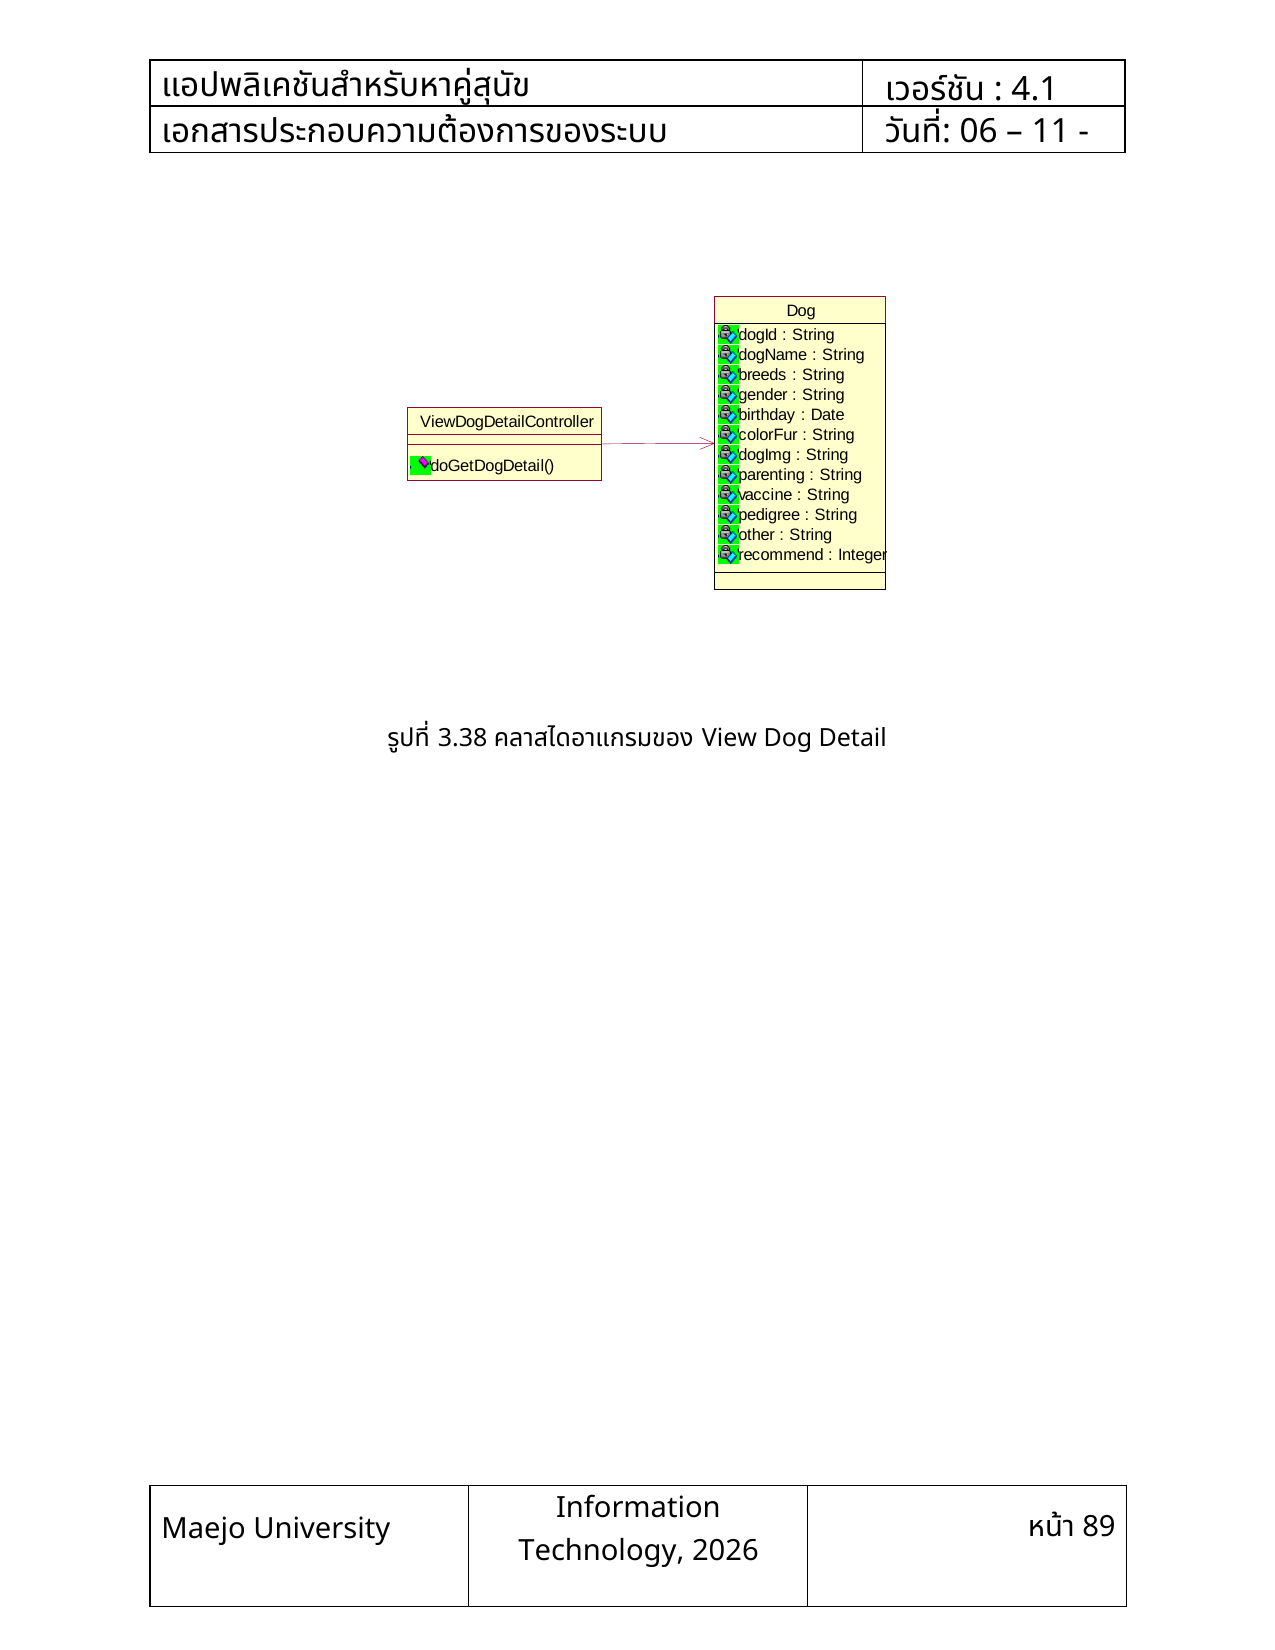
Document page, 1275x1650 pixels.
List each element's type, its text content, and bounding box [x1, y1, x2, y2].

table_cell รูปที่ 3.38 คลาสไดอาแกรมของ View Dog Detail [150, 686, 1124, 754]
table_header [150, 282, 1124, 686]
